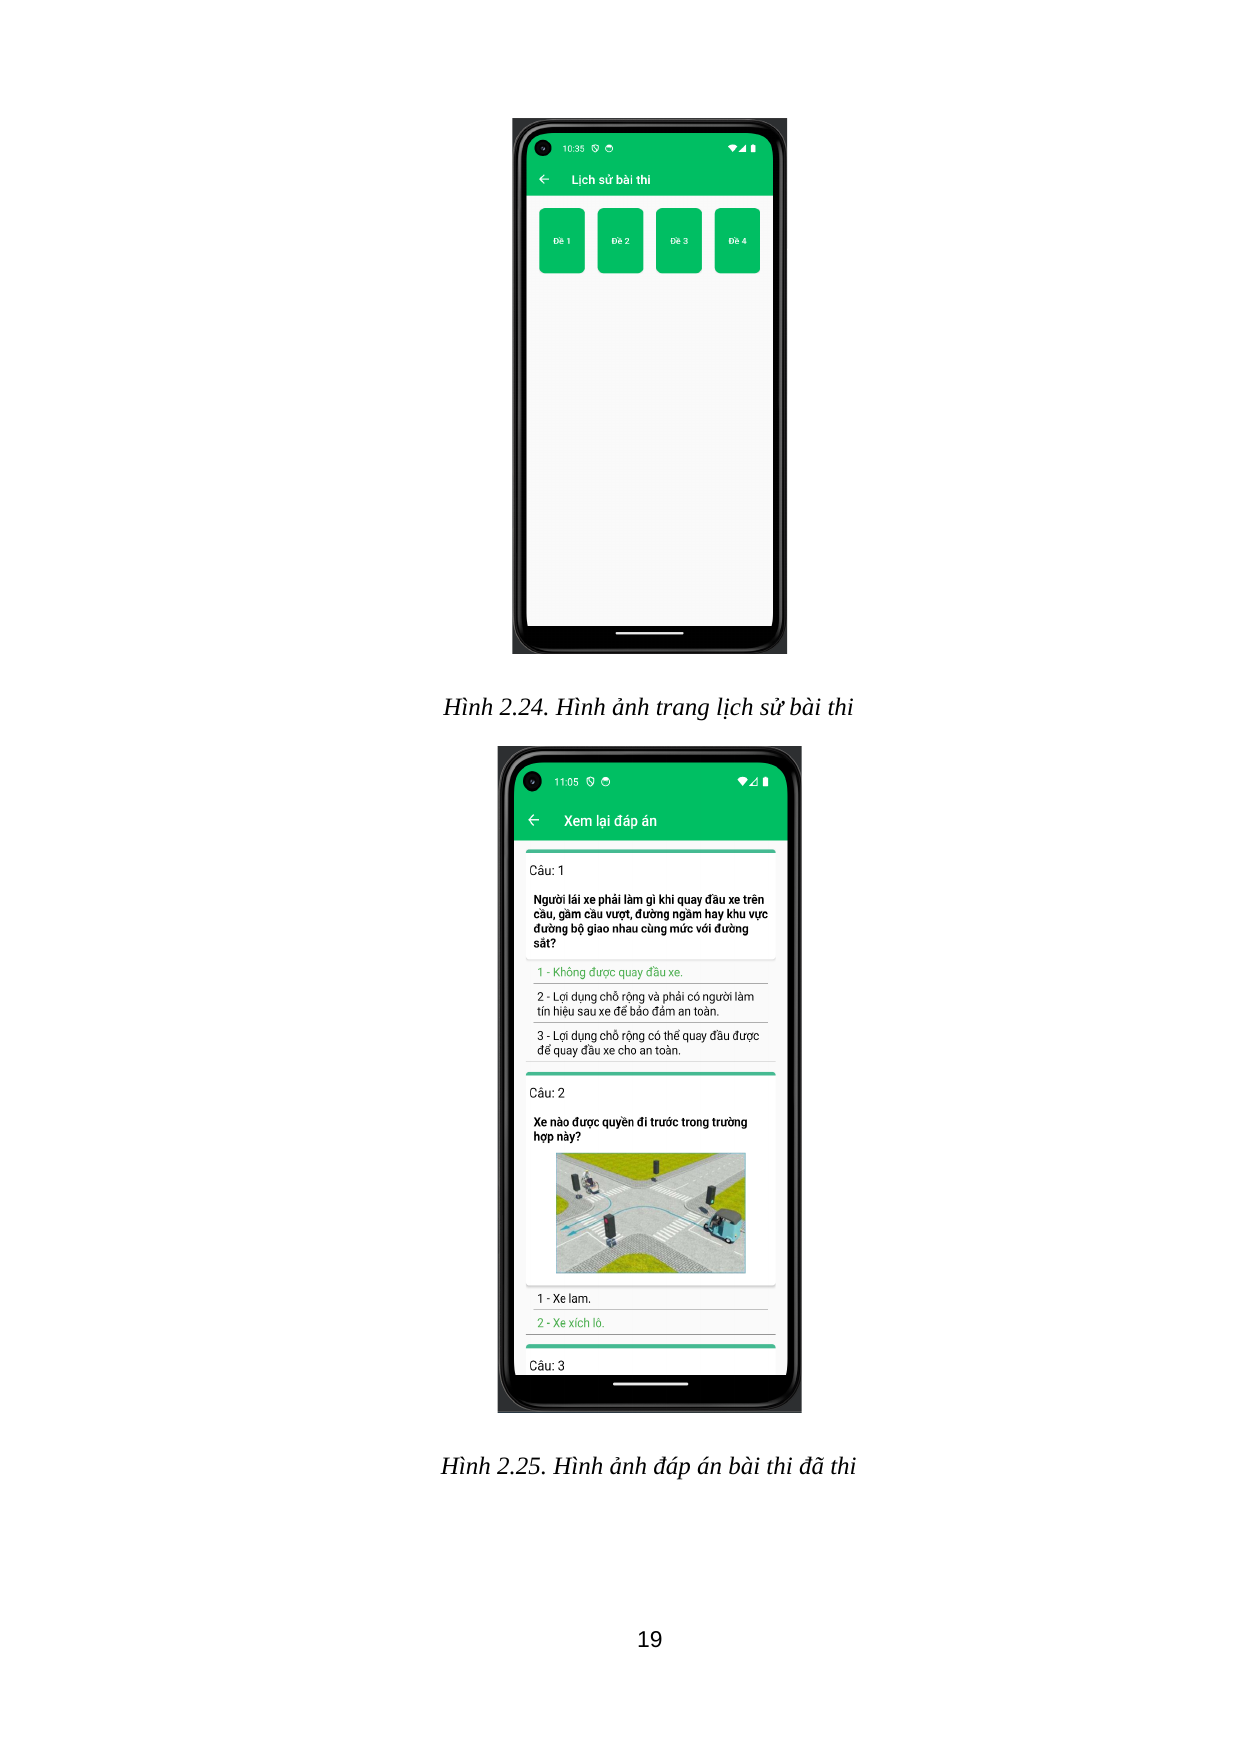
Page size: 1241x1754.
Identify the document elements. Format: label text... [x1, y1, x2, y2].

picture [497, 746, 802, 1413]
picture [512, 118, 788, 654]
